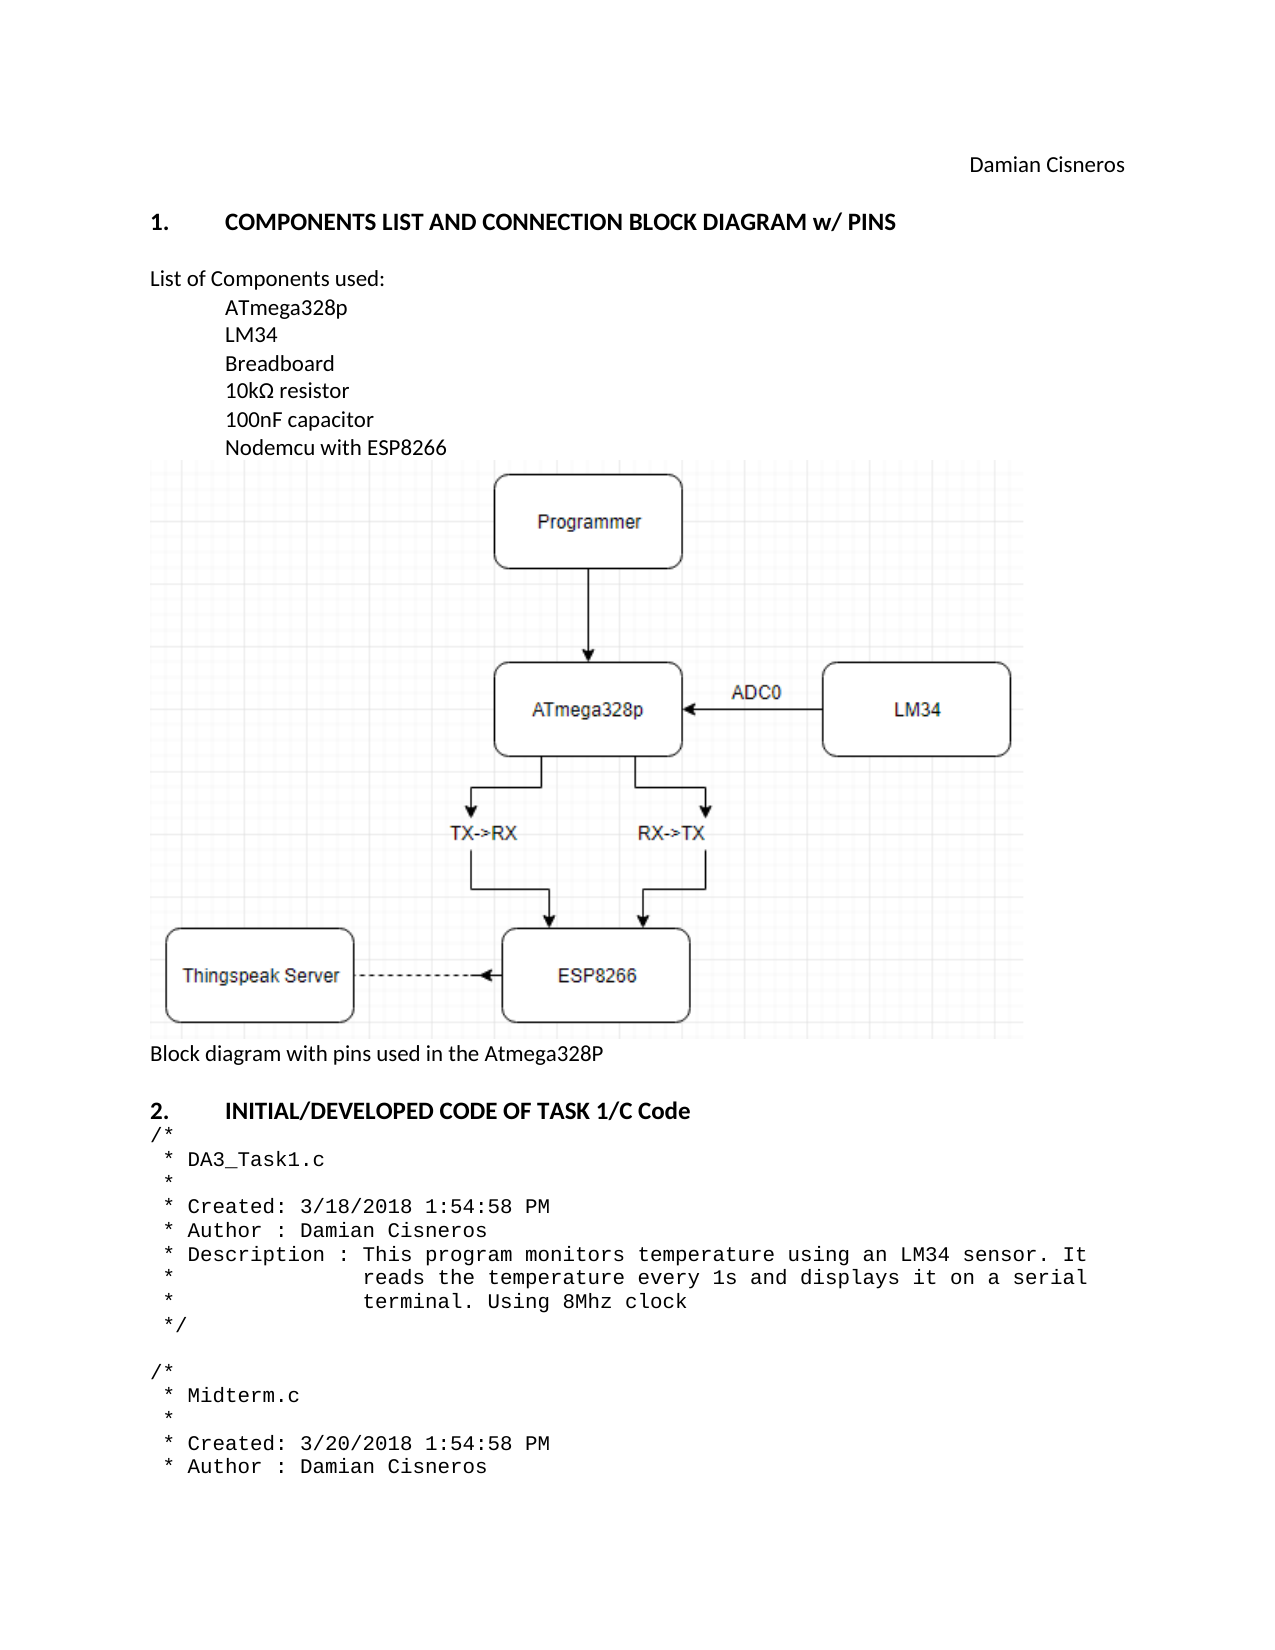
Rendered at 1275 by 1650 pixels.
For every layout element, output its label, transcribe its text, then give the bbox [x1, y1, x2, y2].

text 10kΩ resistor [150, 377, 1125, 405]
text * Midterm.c [150, 1386, 1125, 1409]
picture [150, 460, 1024, 1039]
text * Created: 3/20/2018 1:54:58 PM [150, 1433, 1125, 1456]
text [150, 1267, 1125, 1291]
list COMPONENTS LIST AND CONNECTION BLOCK DIAGRAM w/ PINS [150, 206, 1125, 237]
text /* [150, 1125, 1125, 1149]
text * Description : This program monitors temperature using an LM34 sensor. It [150, 1244, 1125, 1267]
text * Created: 3/18/2018 1:54:58 PM [150, 1196, 1125, 1220]
text Nodemcu with ESP8266 [150, 433, 1125, 461]
text * terminal. Using 8Mhz clock [150, 1291, 1125, 1314]
text 100nF capacitor [150, 405, 1125, 433]
text * DA3_Task1.c [150, 1149, 1125, 1173]
text /* [150, 1362, 1125, 1386]
text LM34 [150, 321, 1125, 349]
text * Author : Damian Cisneros [150, 1220, 1125, 1244]
text Breadboard [150, 349, 1125, 377]
text Damian Cisneros [150, 150, 1125, 178]
text */ [150, 1314, 1125, 1338]
text List of Components used: [150, 264, 1125, 293]
text ATmega328p [150, 293, 1125, 321]
text * Author : Damian Cisneros [150, 1456, 1125, 1480]
text Block diagram with pins used in the Atmega328P [150, 1039, 1125, 1067]
list INITIAL/DEVELOPED CODE OF TASK 1/C Code [150, 1095, 1125, 1125]
text * [150, 1409, 1125, 1433]
text * [150, 1173, 1125, 1196]
